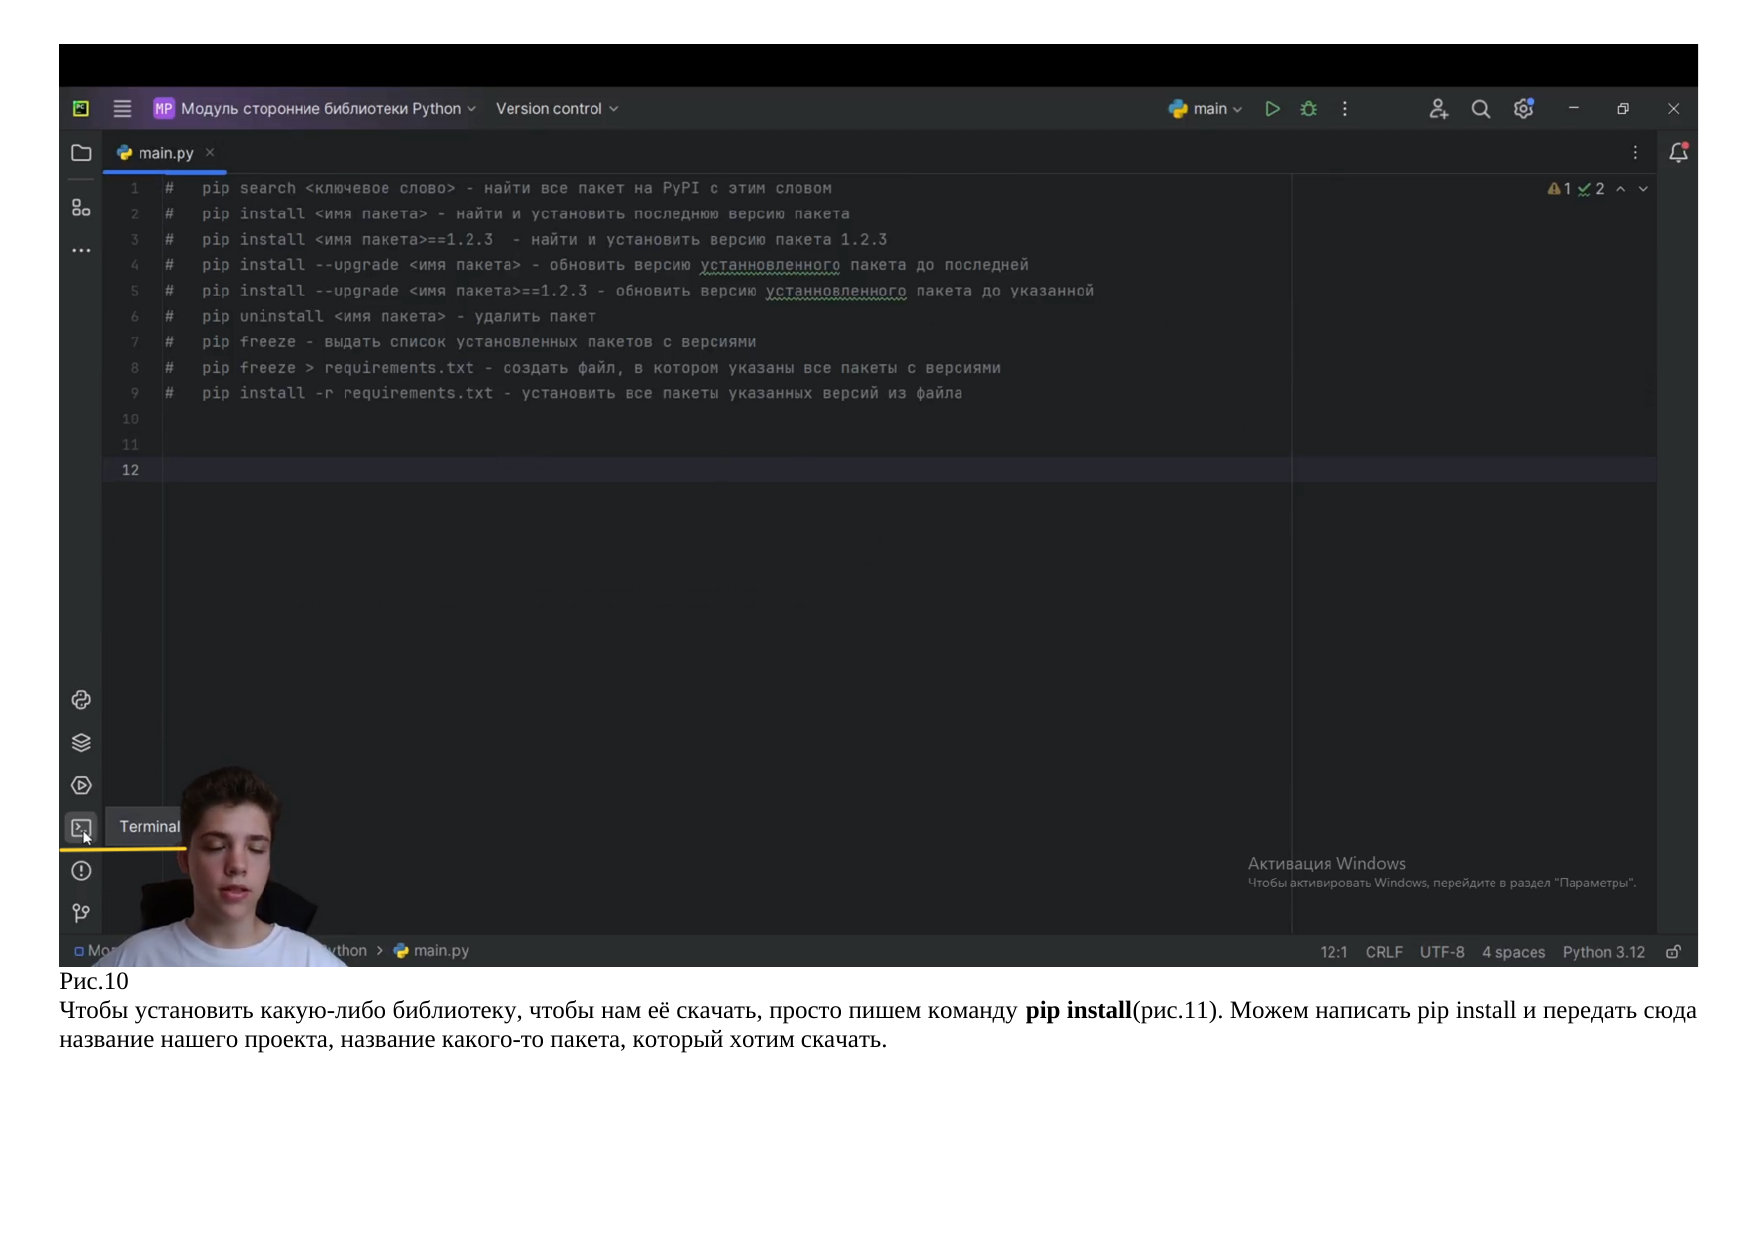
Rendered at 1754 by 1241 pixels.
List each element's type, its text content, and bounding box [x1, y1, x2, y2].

text Чтобы установить какую-либо библиотеку, чтобы нам её скачать, просто пишем команду pip install(рис.11). Можем написать pip install и передать сюда название нашего проекта, название какого-то пакета, который хотим скачать. [59, 995, 1698, 1052]
text Рис.10 [59, 967, 1698, 995]
picture [59, 44, 1699, 967]
